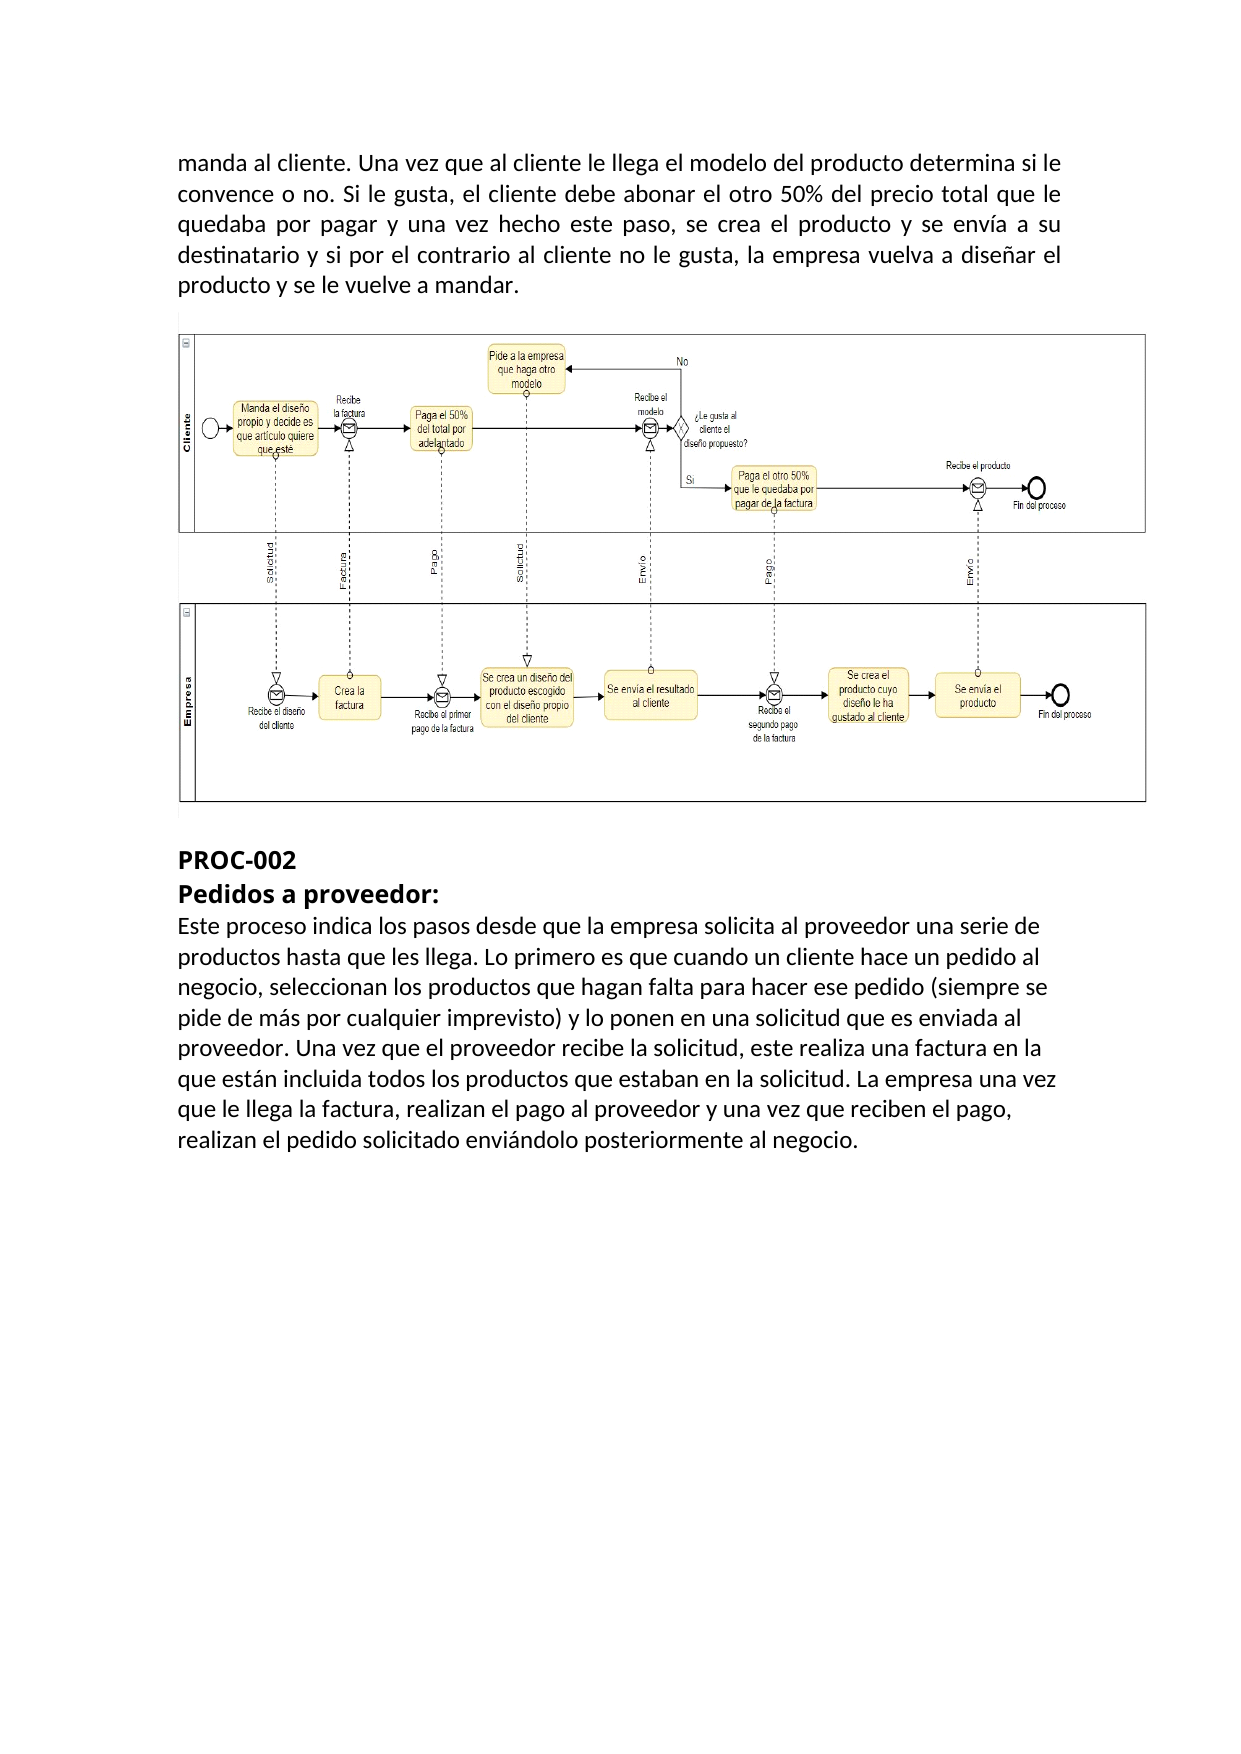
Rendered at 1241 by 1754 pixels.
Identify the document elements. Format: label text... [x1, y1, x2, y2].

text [177, 148, 1063, 300]
text Pedidos a proveedor: [177, 876, 1063, 911]
picture [177, 312, 1154, 818]
text Este proceso indica los pasos desde que la empresa solicita al proveedor una serie de productos hasta que les llega. Lo primero es que cuando un cliente hace un pedido al negocio, seleccionan los productos que hagan falta para hacer ese pedido (siempre se pide de más por cualquier imprevisto) y lo ponen en una solicitud que es enviada al proveedor. Una vez que el proveedor recibe la solicitud, este realiza una factura en la que están incluida todos los productos que estaban en la solicitud. La empresa una vez que le llega la factura, realizan el pago al proveedor y una vez que reciben el pago, realizan el pedido solicitado enviándolo posteriormente al negocio. [177, 911, 1063, 1155]
text PROC-002 [177, 842, 1063, 876]
